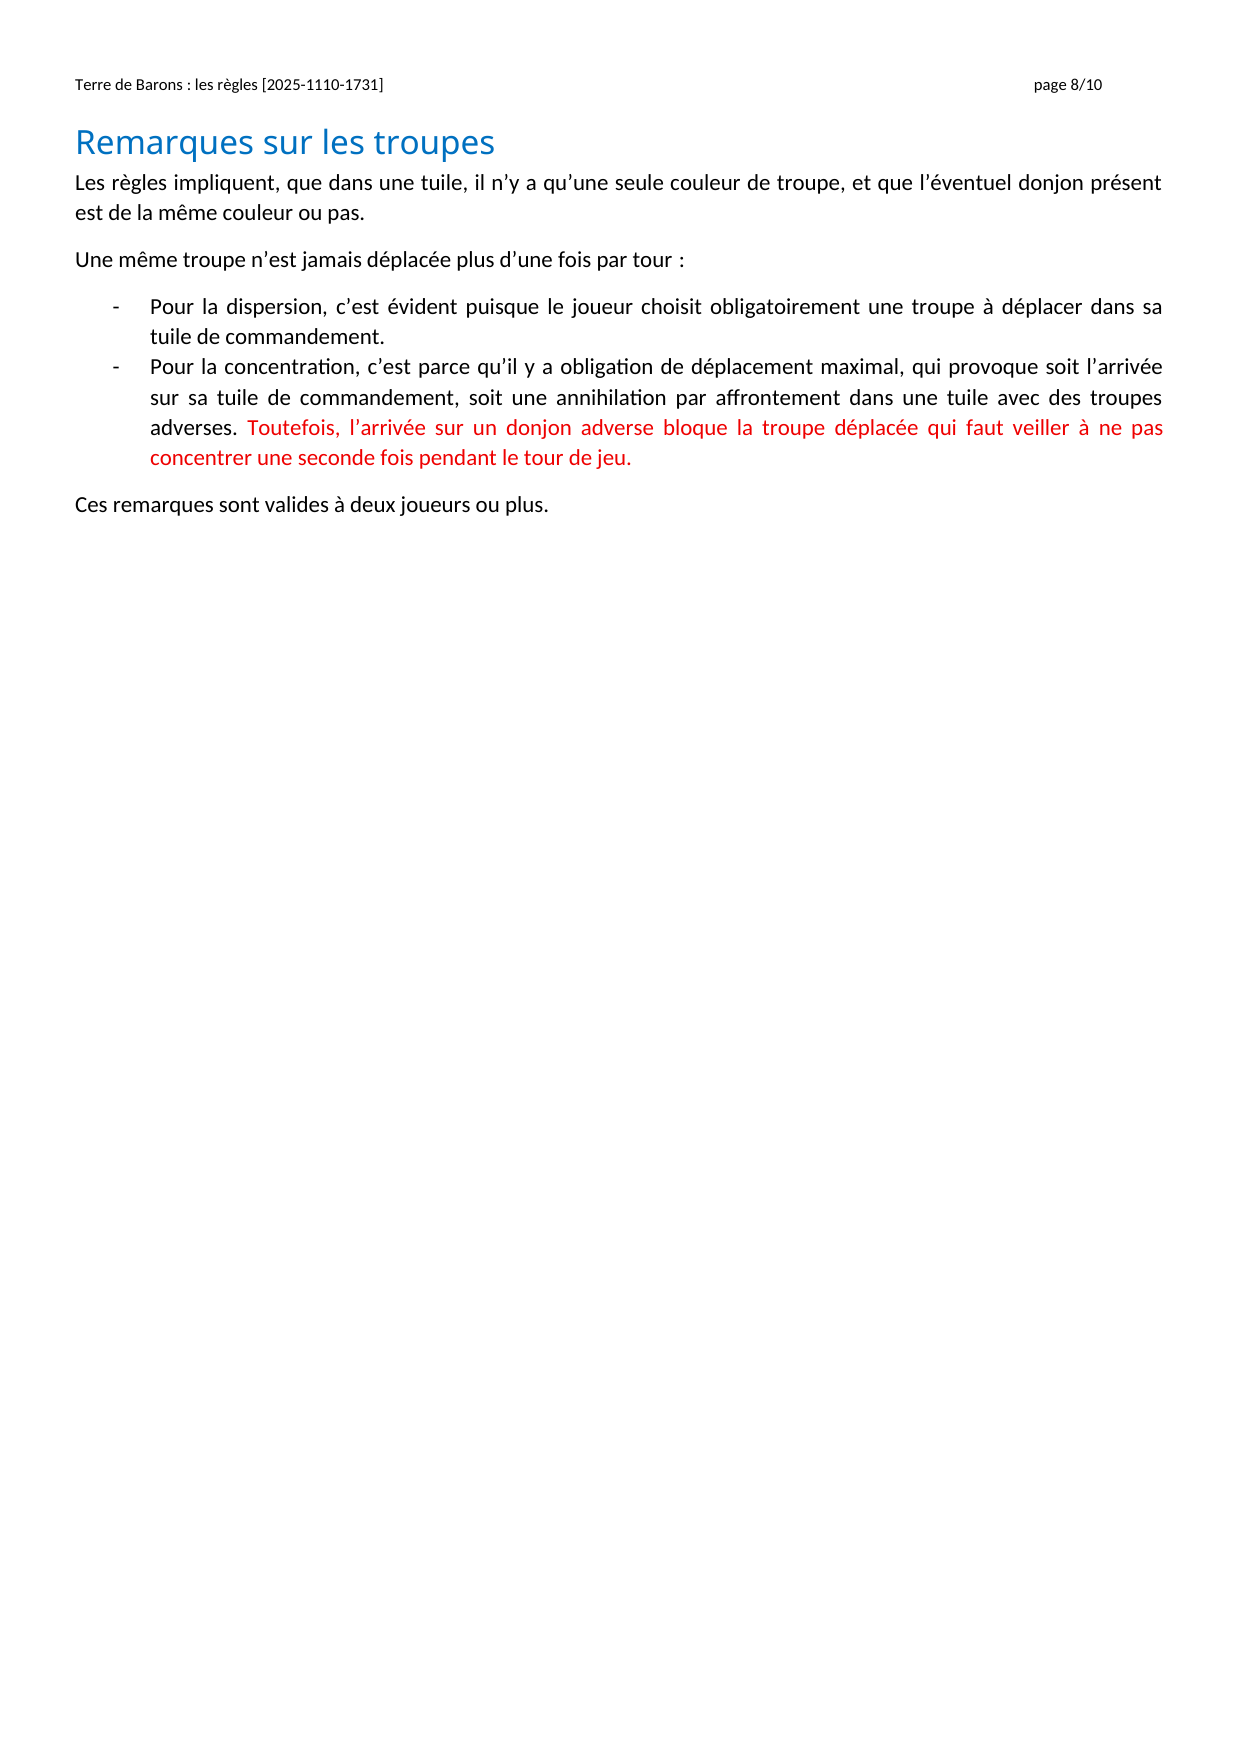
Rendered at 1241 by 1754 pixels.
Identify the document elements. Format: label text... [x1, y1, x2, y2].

list Pour la dispersion, c’est évident puisque le joueur choisit obligatoirement une troupe à déplacer dans sa tuile de commandement. [112, 292, 1165, 350]
text Les règles impliquent, que dans une tuile, il n’y a qu’une seule couleur de troupe, et que l’éventuel donjon présent est de la même couleur ou pas. [75, 168, 1165, 226]
text Une même troupe n’est jamais déplacée plus d’une fois par tour : [75, 245, 1165, 273]
list Pour la concentration, c’est parce qu’il y a obligation de déplacement maximal, qui provoque soit l’arrivée sur sa tuile de commandement, soit une annihilation par affrontement dans une tuile avec des troupes adverses. Toutefois, l’arrivée sur un donjon adverse bloque la troupe déplacée qui faut veiller à ne pas concentrer une seconde fois pendant le tour de jeu. [112, 352, 1165, 471]
subtitle Remarques sur les troupes [75, 119, 1165, 164]
text Ces remarques sont valides à deux joueurs ou plus. [75, 490, 1165, 518]
